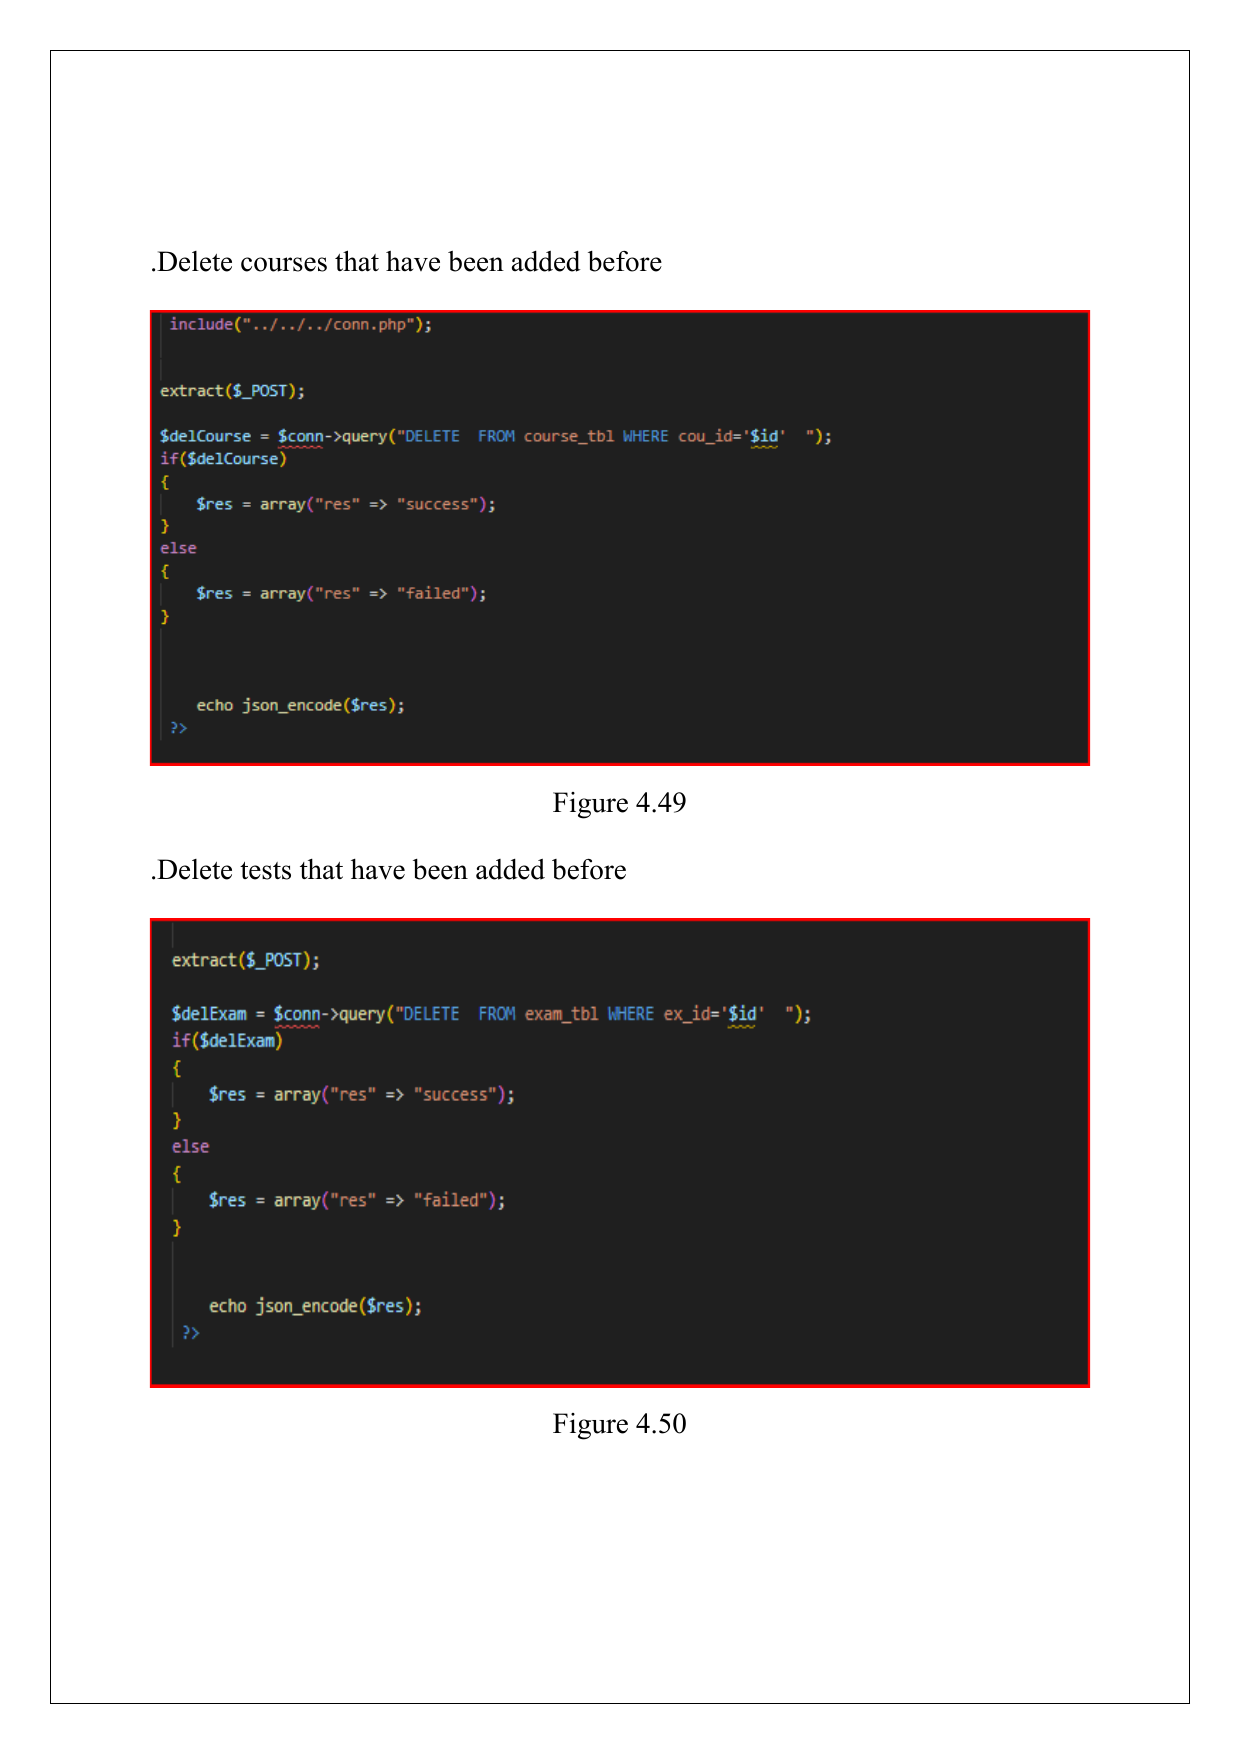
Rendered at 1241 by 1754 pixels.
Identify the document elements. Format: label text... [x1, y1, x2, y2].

picture [149, 918, 1091, 1388]
picture [149, 310, 1091, 766]
text Figure 4.49 [150, 785, 1090, 818]
text Delete tests that have been added before. [150, 852, 1090, 885]
text Figure 4.50 [150, 1406, 1090, 1440]
text Delete courses that have been added before. [150, 244, 1090, 277]
